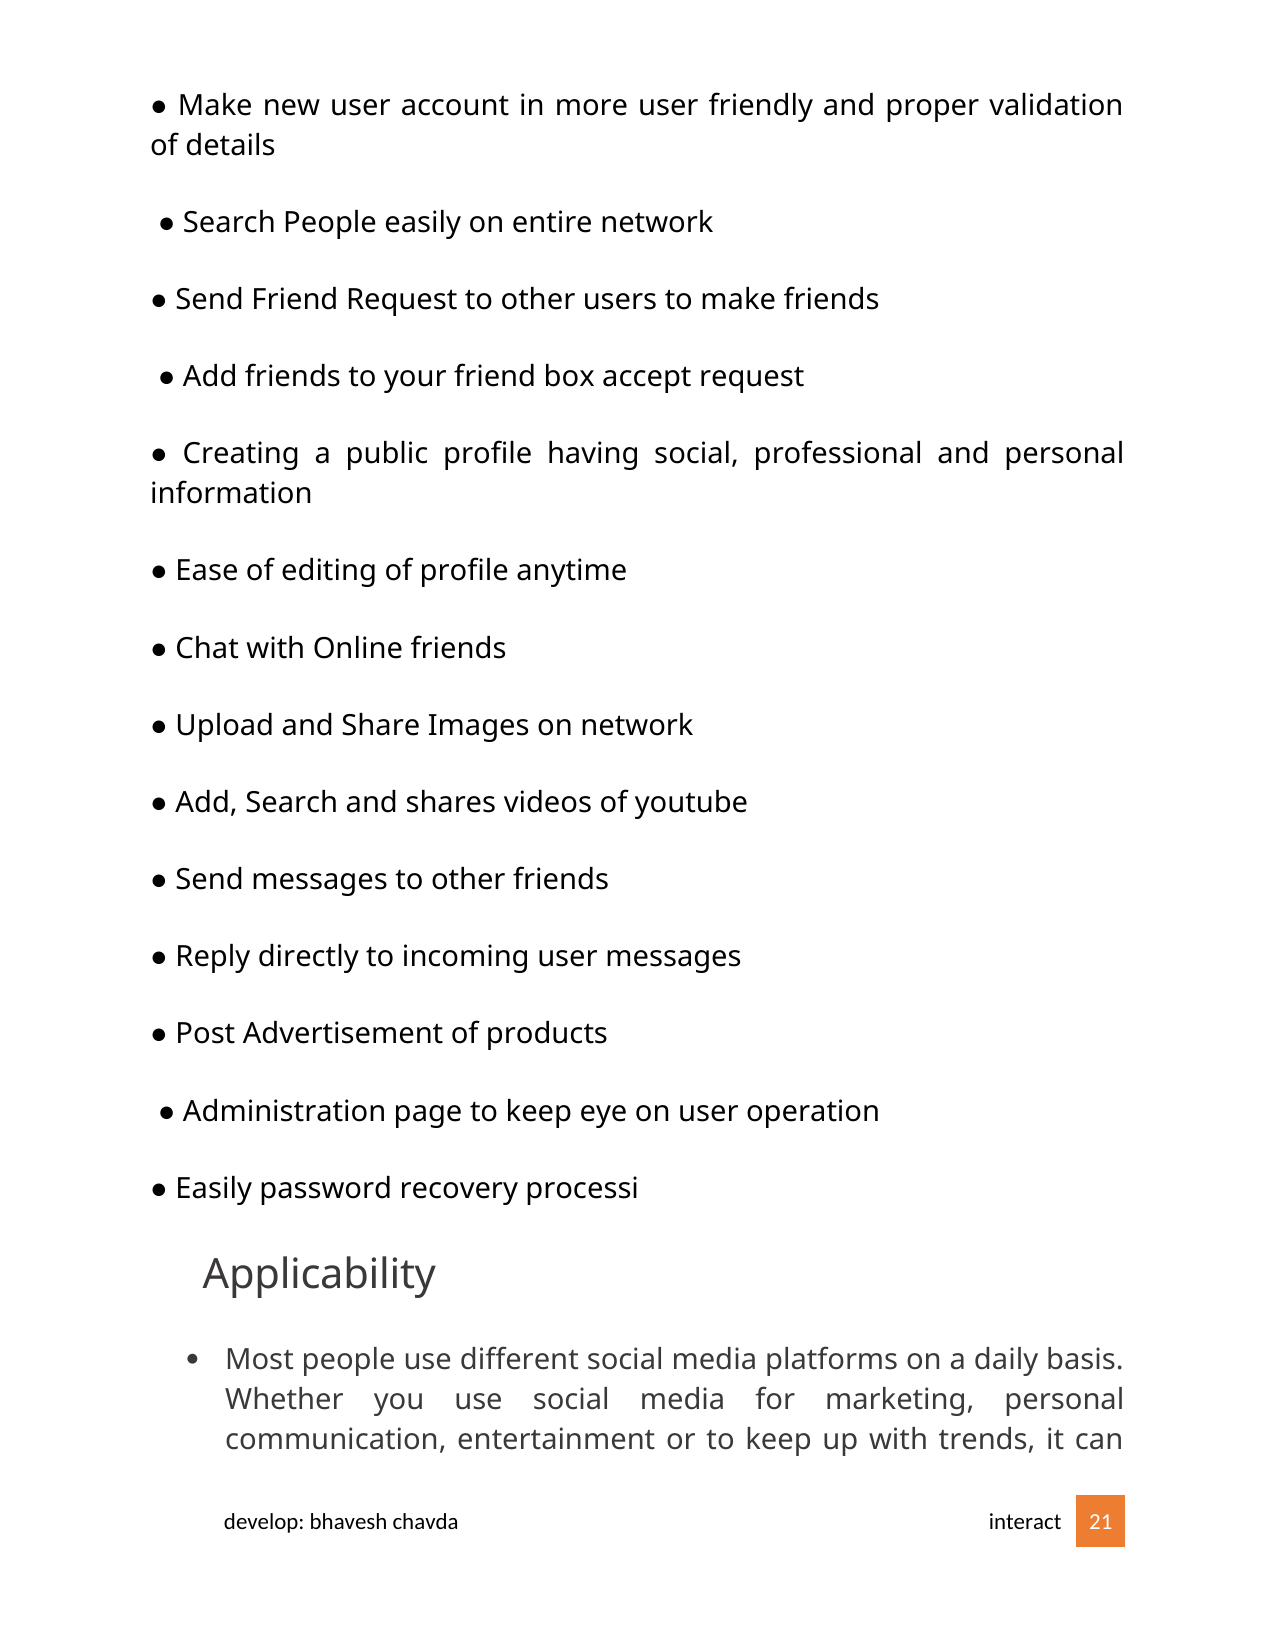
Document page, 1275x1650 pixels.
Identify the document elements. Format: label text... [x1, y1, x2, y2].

text ● Send messages to other friends [150, 858, 1125, 898]
text Applicability [150, 1244, 1125, 1301]
text ● Make new user account in more user friendly and proper validation of details [150, 84, 1125, 164]
text ● Creating a public profile having social, professional and personal information [150, 433, 1125, 512]
text ● Easily password recovery processi [150, 1167, 1125, 1207]
text ● Add friends to your friend box accept request [150, 356, 1125, 395]
text ● Reply directly to incoming user messages [150, 936, 1125, 975]
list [187, 1339, 1125, 1458]
text ● Post Advertisement of products [150, 1013, 1125, 1052]
text ● Send Friend Request to other users to make friends [150, 278, 1125, 318]
text ● Ease of editing of profile anytime [150, 550, 1125, 589]
text ● Administration page to keep eye on user operation [150, 1090, 1125, 1130]
text ● Add, Search and shares videos of youtube [150, 781, 1125, 821]
text ● Upload and Share Images on network [150, 704, 1125, 744]
text ● Chat with Online friends [150, 627, 1125, 667]
text ● Search People easily on entire network [150, 201, 1125, 241]
